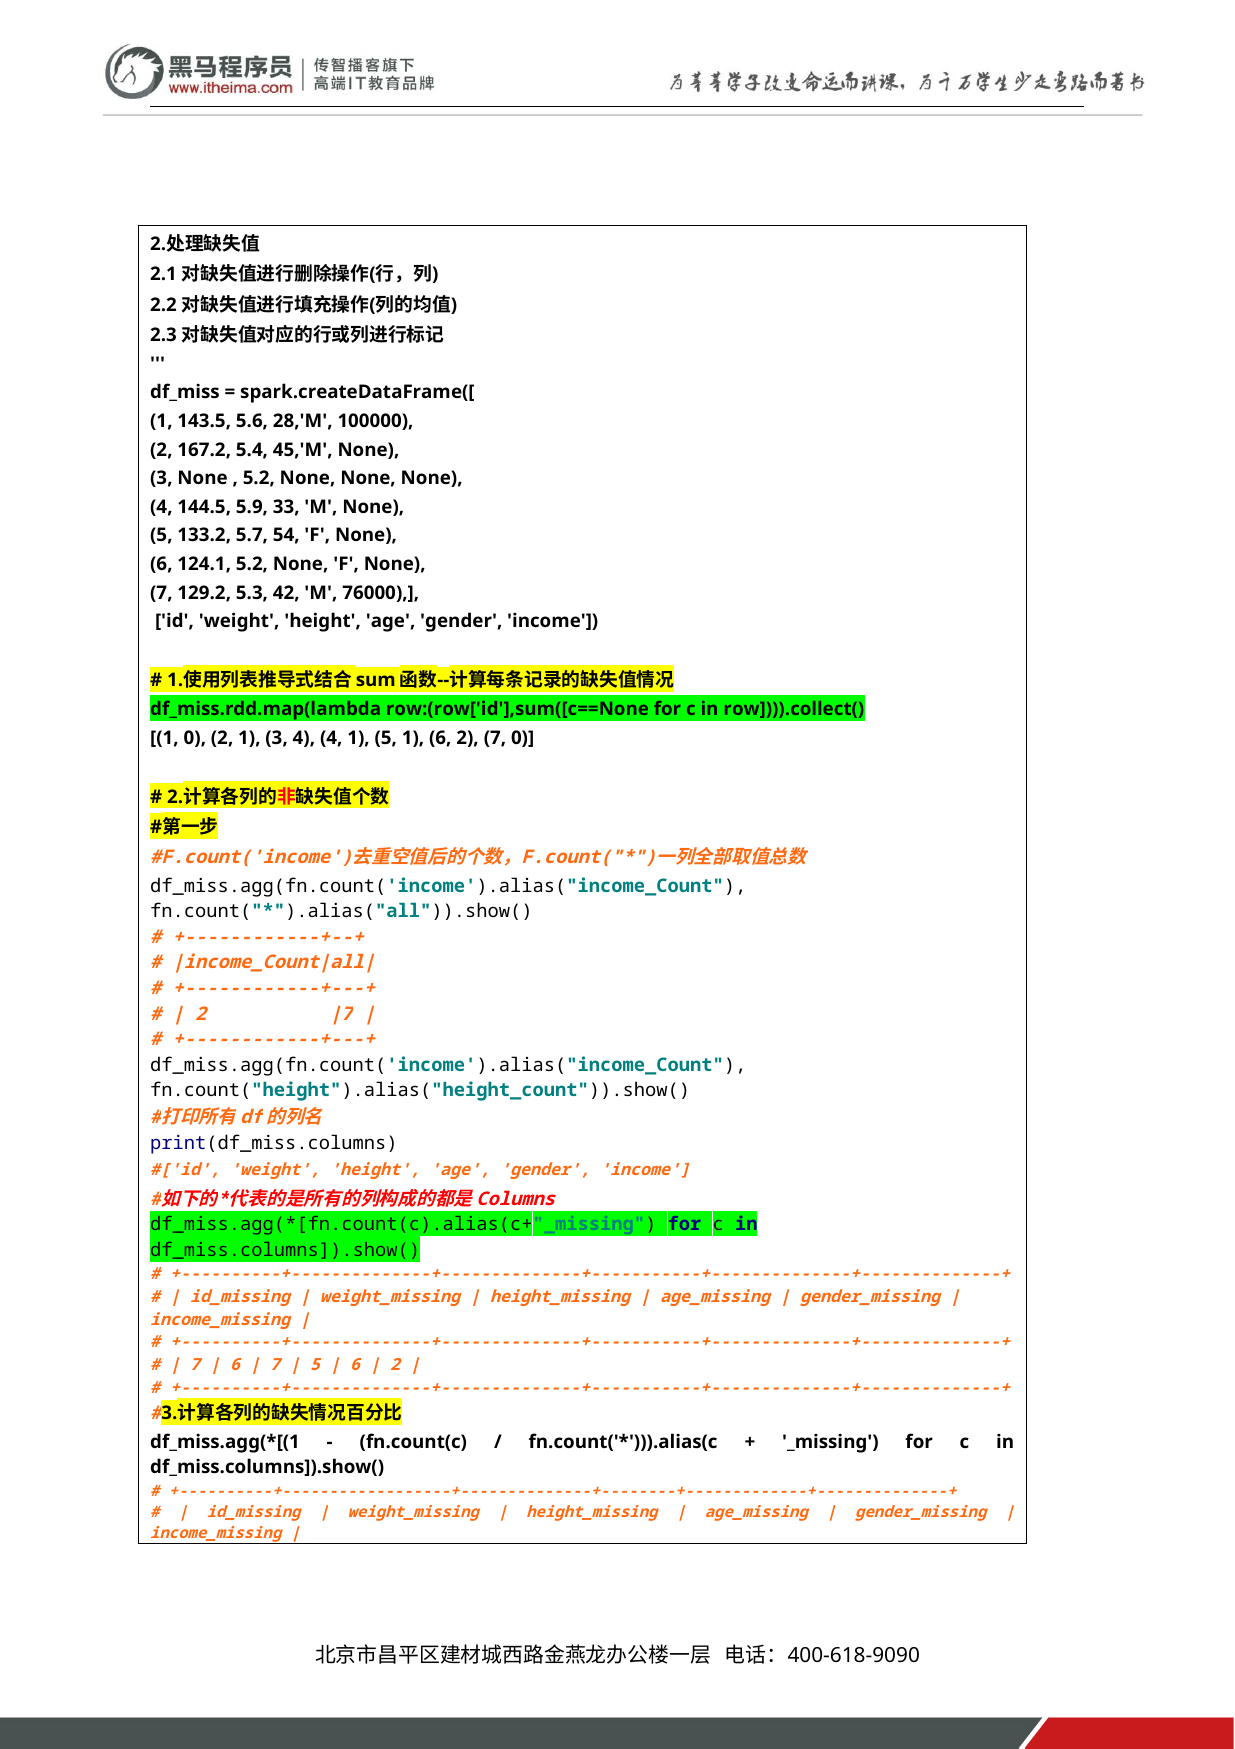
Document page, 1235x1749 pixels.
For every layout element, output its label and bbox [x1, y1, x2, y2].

picture [0, 0, 1235, 123]
table_header [139, 226, 1026, 1543]
picture [0, 1658, 1234, 1749]
